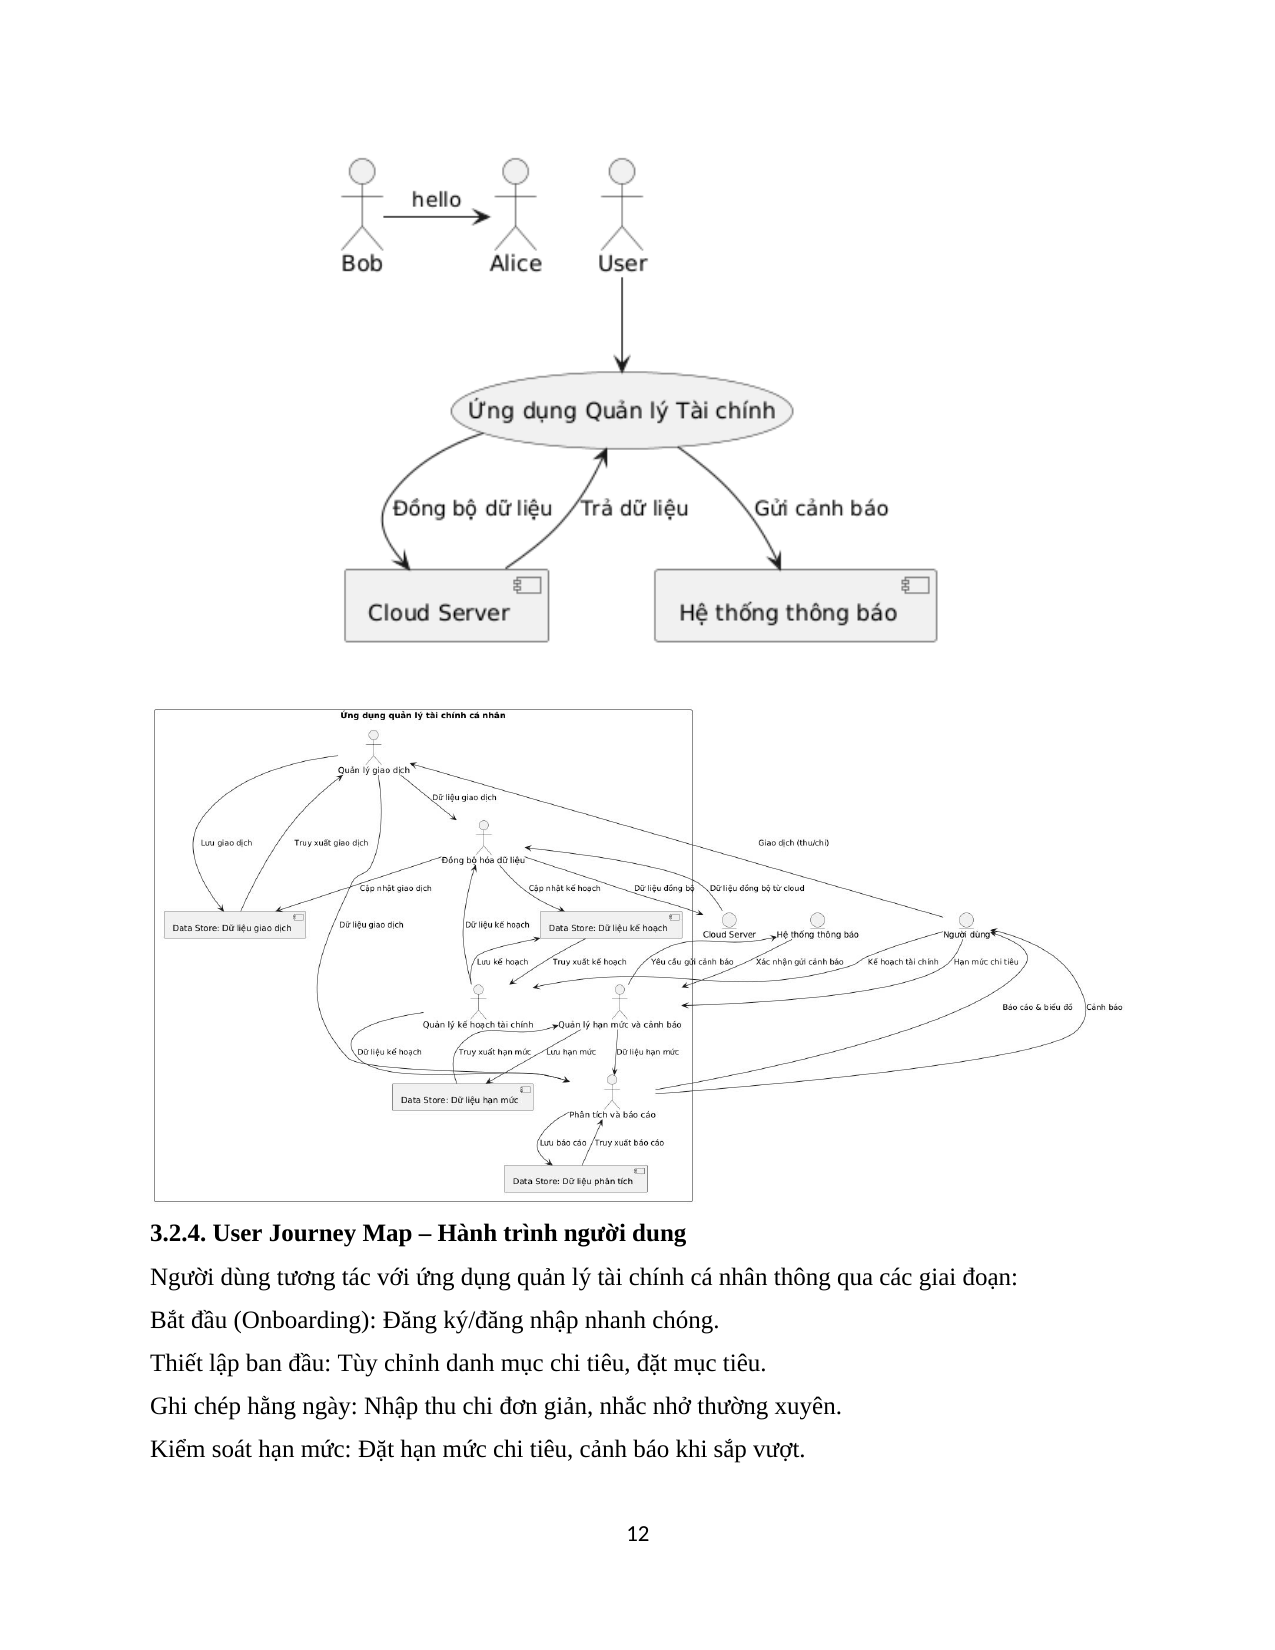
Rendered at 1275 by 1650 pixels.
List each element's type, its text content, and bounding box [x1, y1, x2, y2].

text Bắt đầu (Onboarding): Đăng ký/đăng nhập nhanh chóng. [150, 1305, 1125, 1333]
picture [150, 706, 1125, 1204]
subtitle 3.2.4. User Journey Map – Hành trình người dung [150, 1218, 1125, 1247]
text Ghi chép hằng ngày: Nhập thu chi đơn giản, nhắc nhở thường xuyên. [150, 1391, 1125, 1420]
text Kiểm soát hạn mức: Đặt hạn mức chi tiêu, cảnh báo khi sắp vượt. [150, 1434, 1125, 1463]
text Thiết lập ban đầu: Tùy chỉnh danh mục chi tiêu, đặt mục tiêu. [150, 1348, 1125, 1377]
text Người dùng tương tác với ứng dụng quản lý tài chính cá nhân thông qua các giai đoạn: [150, 1262, 1125, 1290]
picture [332, 150, 943, 649]
